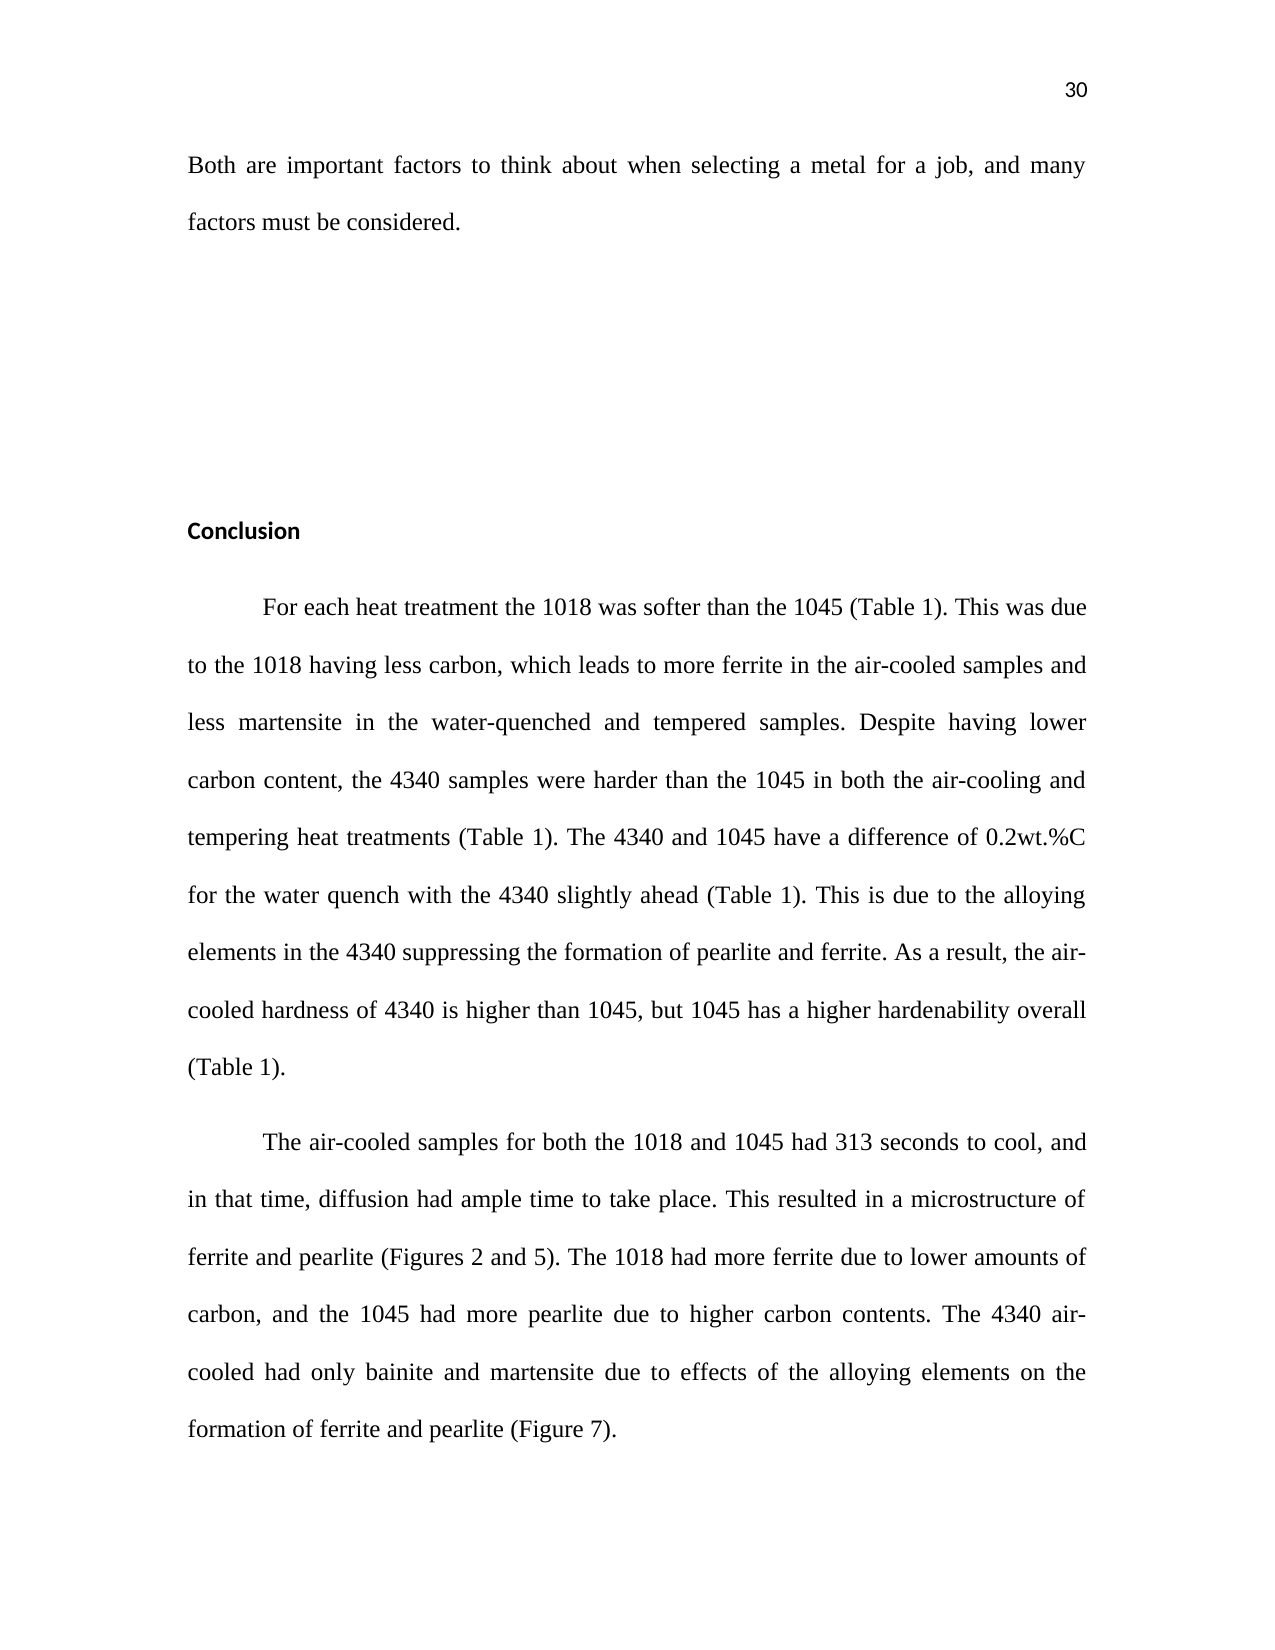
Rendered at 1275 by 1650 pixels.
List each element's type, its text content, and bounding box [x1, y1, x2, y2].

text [187, 150, 1087, 236]
text The air-cooled samples for both the 1018 and 1045 had 313 seconds to cool, and in that time, diffusion had ample time to take place. This resulted in a microstructure of ferrite and pearlite (Figures 2 and 5). The 1018 had more ferrite due to lower amounts of carbon, and the 1045 had more pearlite due to higher carbon contents. The 4340 air-cooled had only bainite and martensite due to effects of the alloying elements on the formation of ferrite and pearlite (Figure 7). [187, 1127, 1087, 1443]
text Conclusion [187, 515, 1087, 545]
text For each heat treatment the 1018 was softer than the 1045 (Table 1). This was due to the 1018 having less carbon, which leads to more ferrite in the air-cooled samples and less martensite in the water-quenched and tempered samples. Despite having lower carbon content, the 4340 samples were harder than the 1045 in both the air-cooling and tempering heat treatments (Table 1). The 4340 and 1045 have a difference of 0.2wt.%C for the water quench with the 4340 slightly ahead (Table 1). This is due to the alloying elements in the 4340 suppressing the formation of pearlite and ferrite. As a result, the air-cooled hardness of 4340 is higher than 1045, but 1045 has a higher hardenability overall (Table 1). [187, 592, 1087, 1081]
